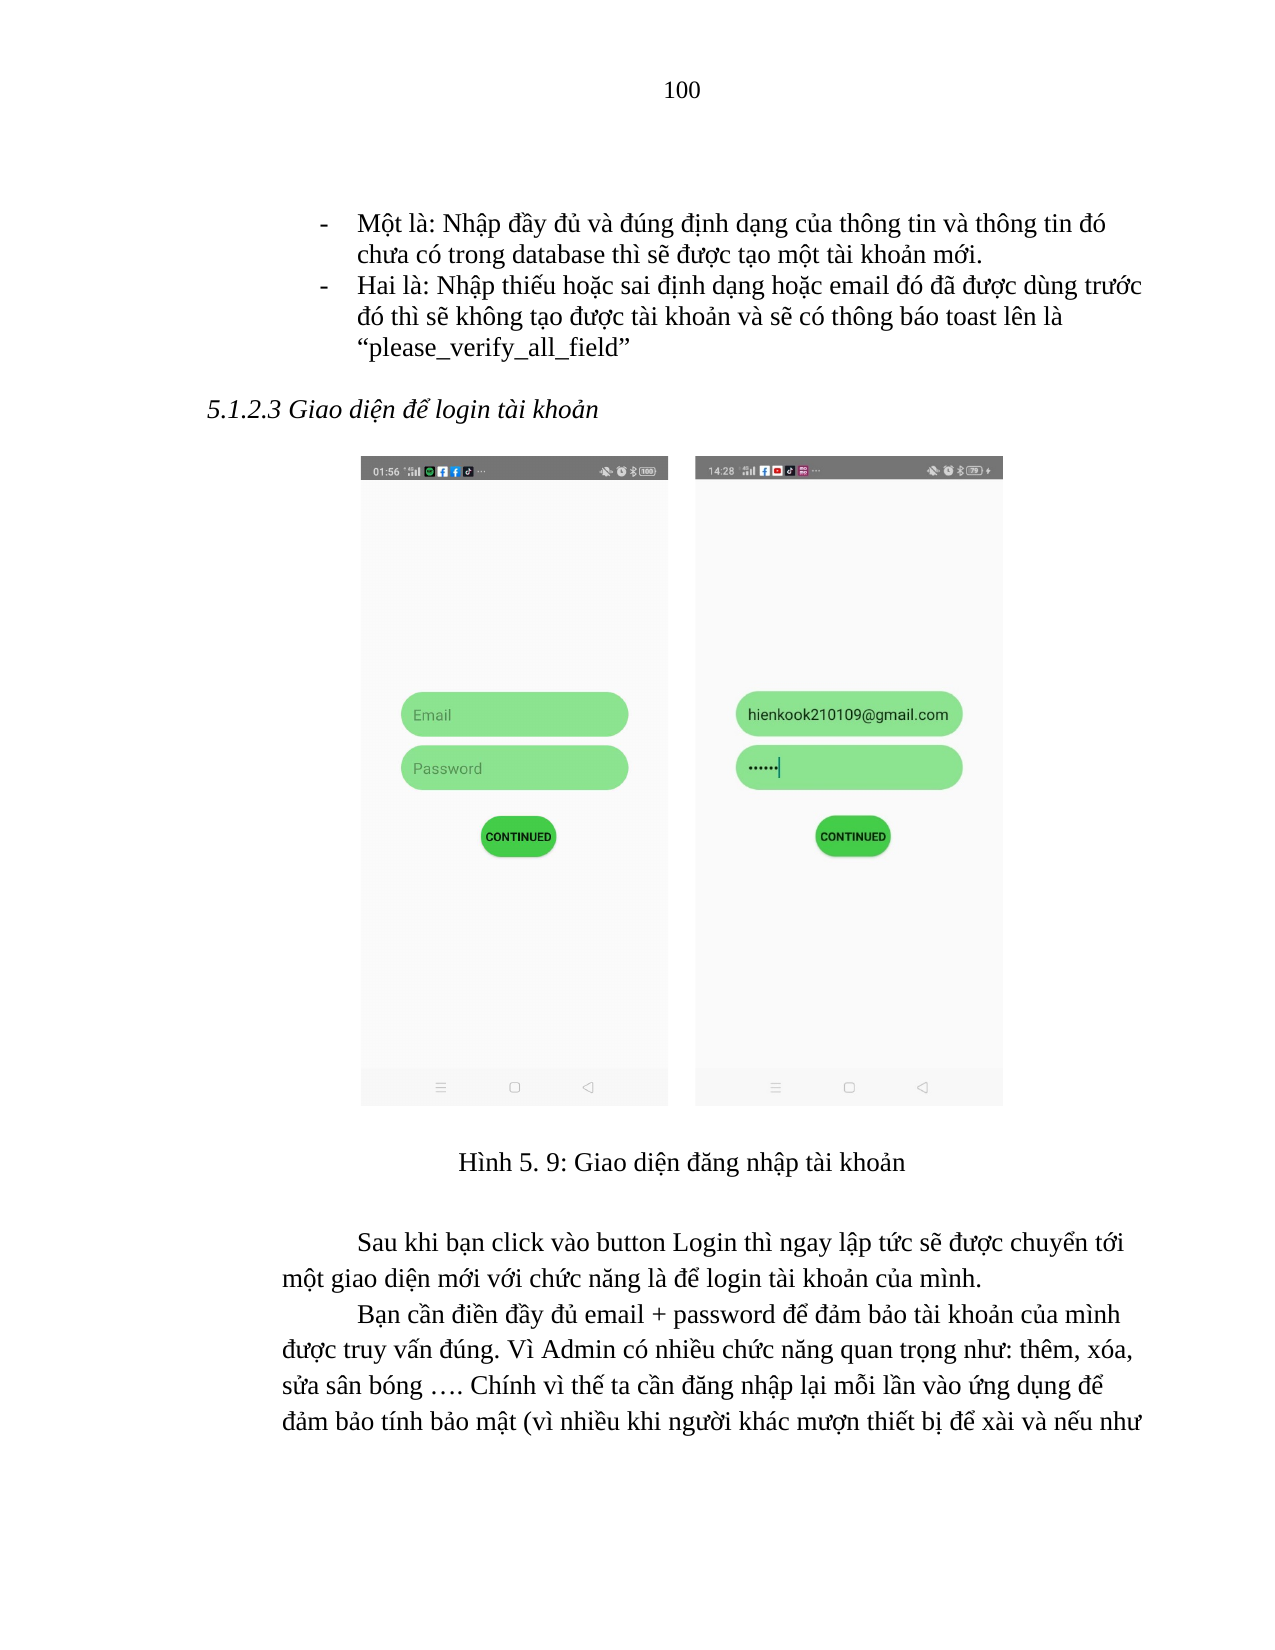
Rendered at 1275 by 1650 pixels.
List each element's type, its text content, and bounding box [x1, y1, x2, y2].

text 5.1.2.3 Giao diện để login tài khoản [207, 394, 1157, 425]
picture [360, 456, 669, 1106]
picture [695, 456, 1003, 1106]
list Sau khi bạn click vào button Login thì ngay lập tức sẽ được chuyển tới một giao diện mới với chức năng là để login tài khoản của mình. [282, 1226, 1157, 1293]
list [282, 1298, 1157, 1436]
list Hai là: Nhập thiếu hoặc sai định dạng hoặc email đó đã được dùng trước đó thì sẽ không tạo được tài khoản và sẽ có thông báo toast lên là “please_verify_all_field” [319, 269, 1157, 362]
list Một là: Nhập đầy đủ và đúng định dạng của thông tin và thông tin đó chưa có trong database thì sẽ được tạo một tài khoản mới. [319, 207, 1157, 269]
text Hình 5. 9: Giao diện đăng nhập tài khoản [207, 1146, 1157, 1177]
